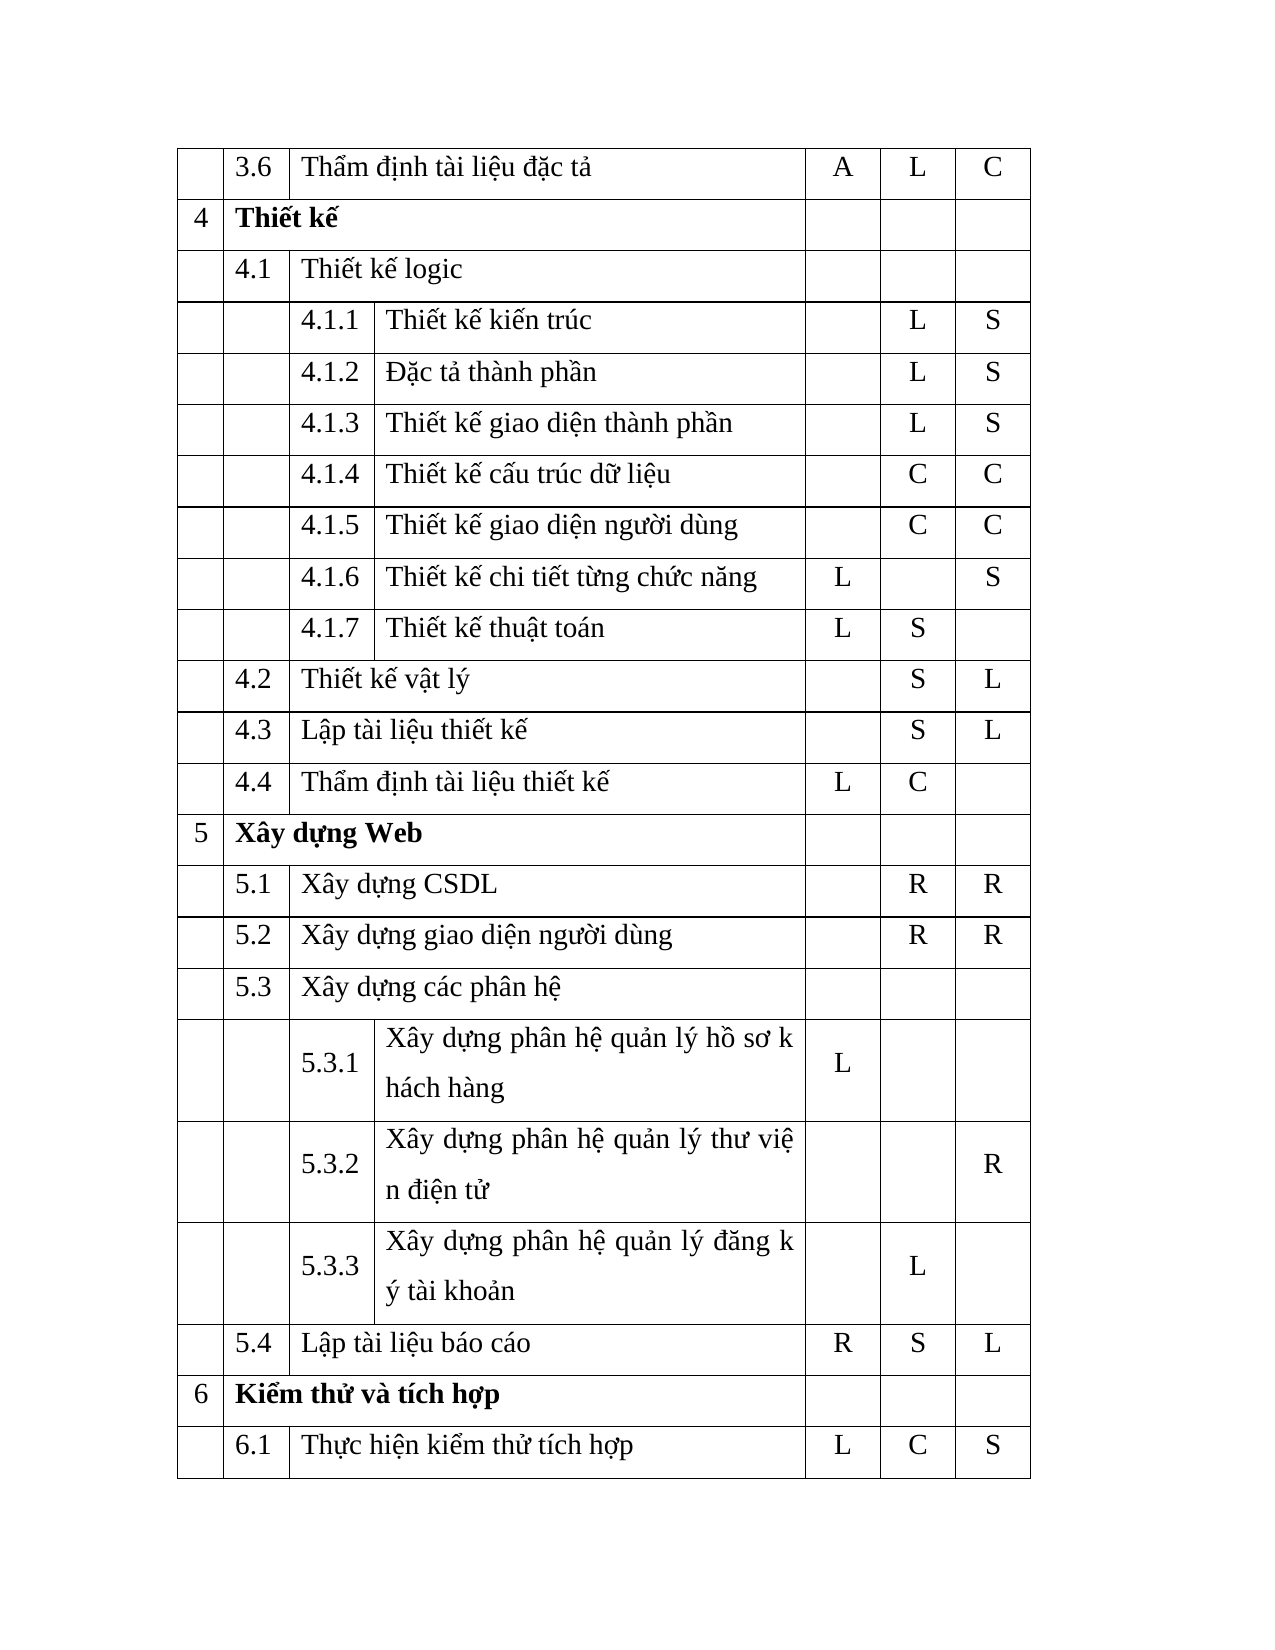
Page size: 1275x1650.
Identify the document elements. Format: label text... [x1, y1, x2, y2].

table_cell S [956, 354, 1030, 404]
table_cell [224, 610, 289, 660]
table_cell 4.4 [224, 764, 289, 814]
table_cell [178, 508, 223, 558]
table_cell Thiết kế kiến trúc [375, 303, 805, 353]
table_cell R [956, 866, 1030, 916]
table_cell Thiết kế cấu trúc dữ liệu [375, 456, 805, 506]
table_cell [806, 713, 880, 763]
table_cell [881, 1020, 955, 1121]
table_cell [178, 1223, 223, 1324]
table_cell 5.3.1 [290, 1020, 374, 1121]
table_cell [806, 200, 880, 250]
table_cell L [806, 764, 880, 814]
table_cell [224, 405, 289, 455]
table_cell [224, 354, 289, 404]
table_cell R [806, 1325, 880, 1375]
table_cell [224, 456, 289, 506]
table_cell [178, 969, 223, 1019]
table_cell R [881, 866, 955, 916]
table_cell Thẩm định tài liệu đặc tả [290, 149, 805, 199]
table_cell C [956, 508, 1030, 558]
table_cell Thực hiện kiểm thử tích hợp [290, 1427, 805, 1477]
table_cell [178, 405, 223, 455]
table_cell [881, 251, 955, 301]
table_cell Lập tài liệu thiết kế [290, 713, 805, 763]
table_cell [806, 815, 880, 865]
table_cell [178, 918, 223, 968]
table_cell [178, 1325, 223, 1375]
table_cell S [956, 303, 1030, 353]
table_cell [224, 1122, 289, 1222]
table_cell C [881, 764, 955, 814]
table_cell [881, 815, 955, 865]
table_cell C [956, 149, 1030, 199]
table_cell [178, 251, 223, 301]
table_cell [224, 1020, 289, 1121]
table_cell [806, 303, 880, 353]
table_cell [956, 815, 1030, 865]
table_cell [178, 303, 223, 353]
table_cell R [881, 918, 955, 968]
table_cell 4.1.2 [290, 354, 374, 404]
table_cell Xây dựng các phân hệ [290, 969, 805, 1019]
table_cell [806, 661, 880, 711]
table_cell 4.1.4 [290, 456, 374, 506]
table_cell [224, 1223, 289, 1324]
table_cell [881, 969, 955, 1019]
table_cell [806, 251, 880, 301]
table_cell 4.1.6 [290, 559, 374, 609]
table_cell [956, 1376, 1030, 1426]
table_cell [806, 508, 880, 558]
table_cell [224, 303, 289, 353]
table_cell [806, 1223, 880, 1324]
table_cell S [956, 405, 1030, 455]
table_cell L [881, 149, 955, 199]
table_cell [806, 456, 880, 506]
table_cell [178, 866, 223, 916]
table_cell [956, 251, 1030, 301]
table_cell Thiết kế [224, 200, 805, 250]
table_cell Thiết kế logic [290, 251, 805, 301]
table_cell [178, 354, 223, 404]
table_cell 5.4 [224, 1325, 289, 1375]
table_cell Thiết kế giao diện thành phần [375, 405, 805, 455]
table_cell Thiết kế giao diện người dùng [375, 508, 805, 558]
table_cell 5.3.2 [290, 1122, 374, 1222]
table_cell S [881, 610, 955, 660]
table_cell 4.3 [224, 713, 289, 763]
table_cell [956, 1020, 1030, 1121]
table_cell L [806, 610, 880, 660]
table_cell C [881, 456, 955, 506]
table_cell Thẩm định tài liệu thiết kế [290, 764, 805, 814]
table_cell 5 [178, 815, 223, 865]
table_cell S [881, 1325, 955, 1375]
table_cell [224, 559, 289, 609]
table_cell S [881, 713, 955, 763]
table_cell Xây dựng phân hệ quản lý đăng ký tài khoản [375, 1223, 805, 1324]
table_cell 4.2 [224, 661, 289, 711]
table_cell Đặc tả thành phần [375, 354, 805, 404]
table_cell 5.1 [224, 866, 289, 916]
table_cell [881, 1376, 955, 1426]
table_cell [956, 764, 1030, 814]
table_cell L [806, 1427, 880, 1477]
table_cell R [956, 918, 1030, 968]
table_cell 3.6 [224, 149, 289, 199]
table_cell [806, 354, 880, 404]
table_cell 5.2 [224, 918, 289, 968]
table_cell [806, 405, 880, 455]
table_cell L [956, 713, 1030, 763]
table_cell 5.3.3 [290, 1223, 374, 1324]
table_cell L [881, 303, 955, 353]
table_cell [881, 1122, 955, 1222]
table_cell [956, 969, 1030, 1019]
table_cell [806, 969, 880, 1019]
table_cell Xây dựng Web [224, 815, 805, 865]
table_cell [178, 1427, 223, 1477]
table_cell Xây dựng phân hệ quản lý thư viện điện tử [375, 1122, 805, 1222]
table_cell S [881, 661, 955, 711]
table_cell [806, 918, 880, 968]
table_cell [881, 559, 955, 609]
table_cell R [956, 1122, 1030, 1222]
table_cell 4.1.7 [290, 610, 374, 660]
table_cell [224, 508, 289, 558]
table_cell [956, 200, 1030, 250]
table_cell [956, 610, 1030, 660]
table_cell [178, 149, 223, 199]
table_cell Xây dựng CSDL [290, 866, 805, 916]
table_cell 6 [178, 1376, 223, 1426]
table_cell L [806, 559, 880, 609]
table_cell Kiểm thử và tích hợp [224, 1376, 805, 1426]
table_cell [178, 1122, 223, 1222]
table_cell [178, 456, 223, 506]
table_cell C [881, 508, 955, 558]
table_cell Xây dựng giao diện người dùng [290, 918, 805, 968]
table_cell [178, 764, 223, 814]
table_cell 4.1.1 [290, 303, 374, 353]
table_cell [806, 866, 880, 916]
table_cell L [881, 405, 955, 455]
table_cell Thiết kế thuật toán [375, 610, 805, 660]
table_cell 4 [178, 200, 223, 250]
table_cell [178, 713, 223, 763]
table_cell L [956, 1325, 1030, 1375]
table_cell [806, 1122, 880, 1222]
table_cell Lập tài liệu báo cáo [290, 1325, 805, 1375]
table_cell L [806, 1020, 880, 1121]
table_cell L [956, 661, 1030, 711]
table_cell [806, 1376, 880, 1426]
table_cell 4.1.3 [290, 405, 374, 455]
table_cell Xây dựng phân hệ quản lý hồ sơ khách hàng [375, 1020, 805, 1121]
table_cell [178, 1020, 223, 1121]
table_cell 4.1 [224, 251, 289, 301]
table_cell Thiết kế vật lý [290, 661, 805, 711]
table_cell [881, 200, 955, 250]
table_cell 5.3 [224, 969, 289, 1019]
table_cell [956, 1223, 1030, 1324]
table_cell S [956, 1427, 1030, 1477]
table_cell 6.1 [224, 1427, 289, 1477]
table_cell 4.1.5 [290, 508, 374, 558]
table_cell L [881, 354, 955, 404]
table_cell A [806, 149, 880, 199]
table_cell S [956, 559, 1030, 609]
table_cell [178, 559, 223, 609]
table_cell [178, 661, 223, 711]
table_cell L [881, 1223, 955, 1324]
table_cell C [956, 456, 1030, 506]
table_cell [178, 610, 223, 660]
table_cell Thiết kế chi tiết từng chức năng [375, 559, 805, 609]
table_cell C [881, 1427, 955, 1477]
